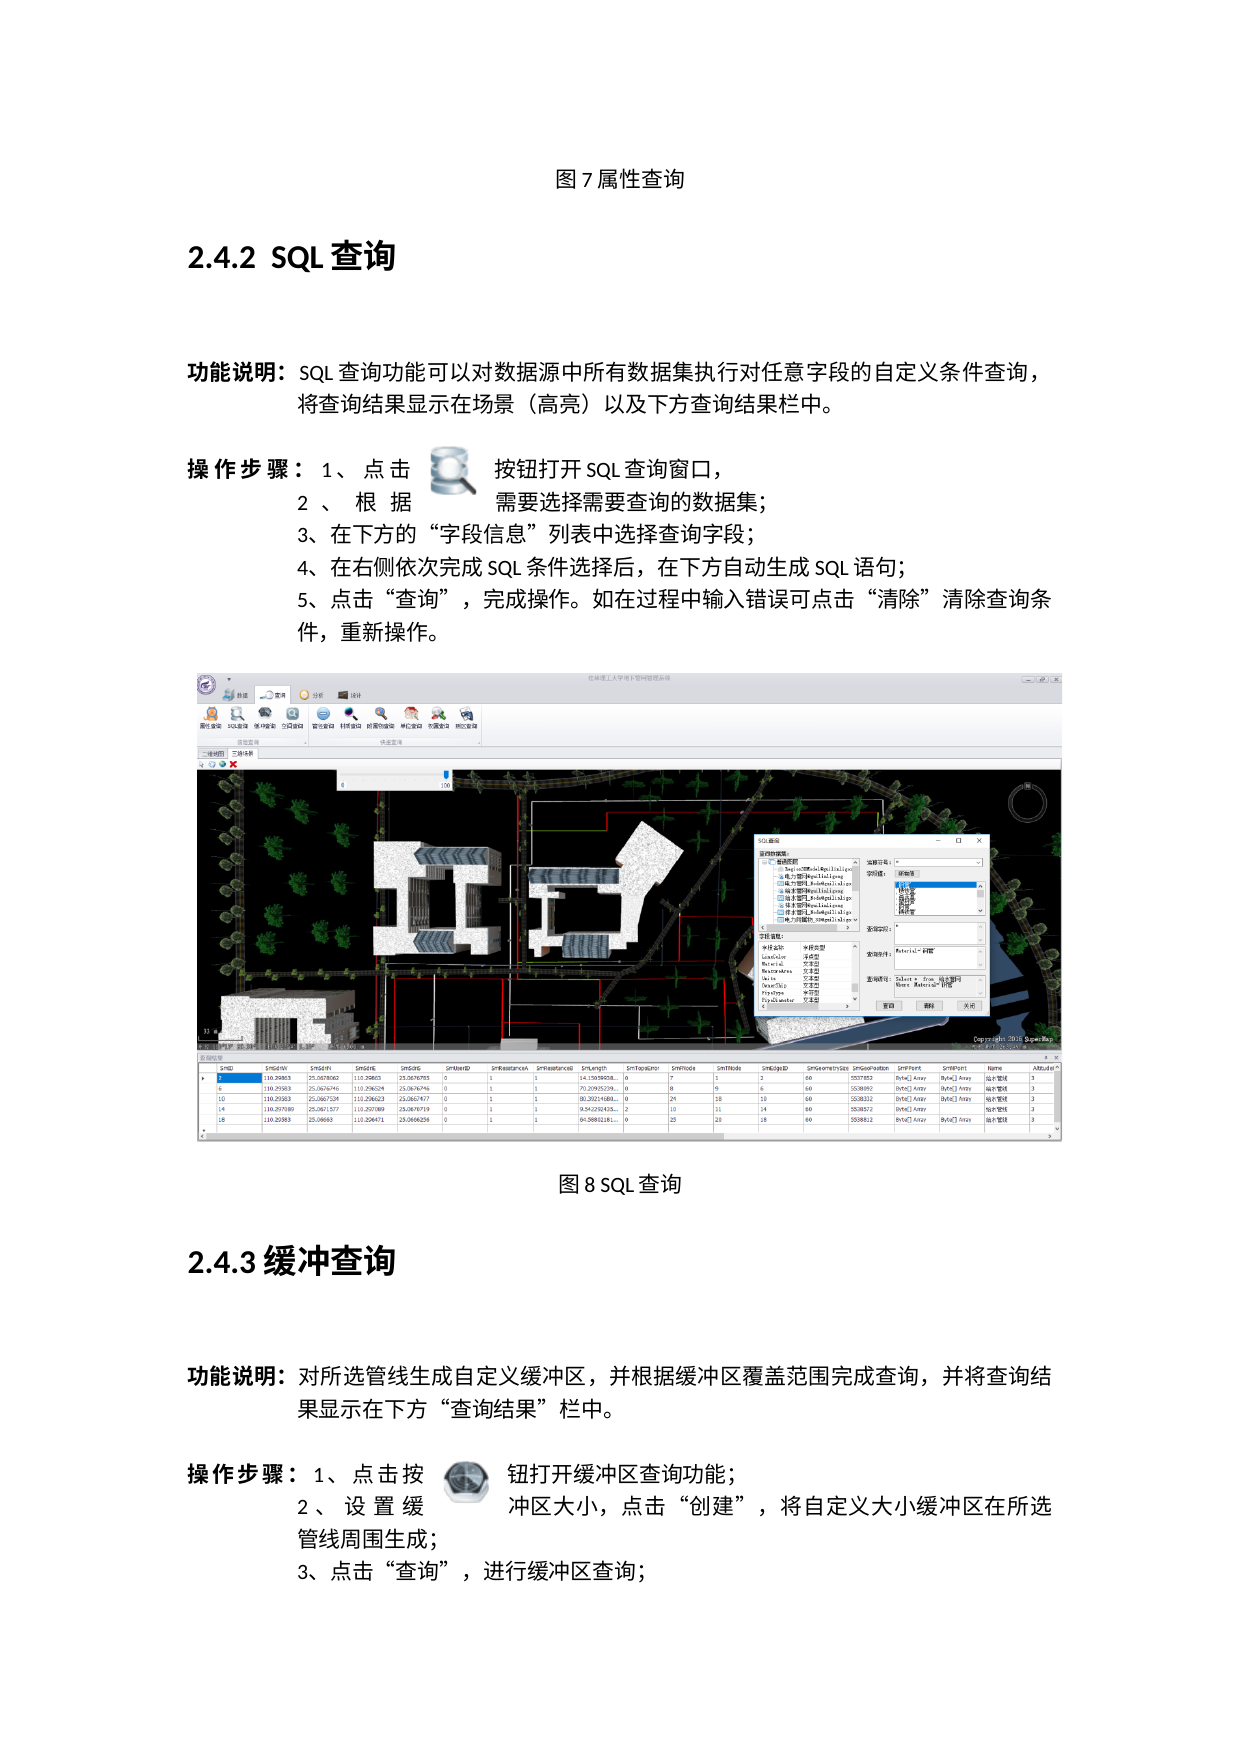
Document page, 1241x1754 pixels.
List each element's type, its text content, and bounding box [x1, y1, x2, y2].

text 3、点击“查询”，进行缓冲区查询； [297, 1554, 1053, 1586]
text 2、设置缓冲区大小，点击“创建”，将自定义大小缓冲区在所选管线周围生成； [297, 1489, 1053, 1554]
text 操作步骤：1、点击按钮打开缓冲区查询功能； [187, 1456, 1053, 1489]
picture [442, 1459, 488, 1506]
text 图7 属性查询 [187, 162, 1053, 194]
subtitle 2.4.3 缓冲查询 [187, 1226, 1053, 1291]
text 功能说明：对所选管线生成自定义缓冲区，并根据缓冲区覆盖范围完成查询，并将查询结果显示在下方“查询结果”栏中。 [187, 1359, 1053, 1424]
text 操作步骤：1、点击按钮打开SQL查询窗口， [187, 452, 429, 484]
picture [197, 673, 1063, 1142]
text 功能说明：SQL查询功能可以对数据源中所有数据集执行对任意字段的自定义条件查询，将查询结果显示在场景（高亮）以及下方查询结果栏中。 [187, 354, 1053, 419]
text 2、根据需要选择需要查询的数据集； [209, 484, 1053, 517]
text 操作步骤：1、点击按钮打开SQL查询窗口， [470, 452, 1053, 484]
text 4、在右侧依次完成SQL条件选择后，在下方自动生成SQL语句； [297, 549, 1053, 582]
text 5、点击“查询”，完成操作。如在过程中输入错误可点击“清除”清除查询条件，重新操作。 [297, 582, 1053, 647]
text 3、在下方的“字段信息”列表中选择查询字段； [297, 517, 1053, 549]
subtitle 2.4.2 SQL查询 [187, 222, 1053, 287]
picture [429, 446, 476, 492]
